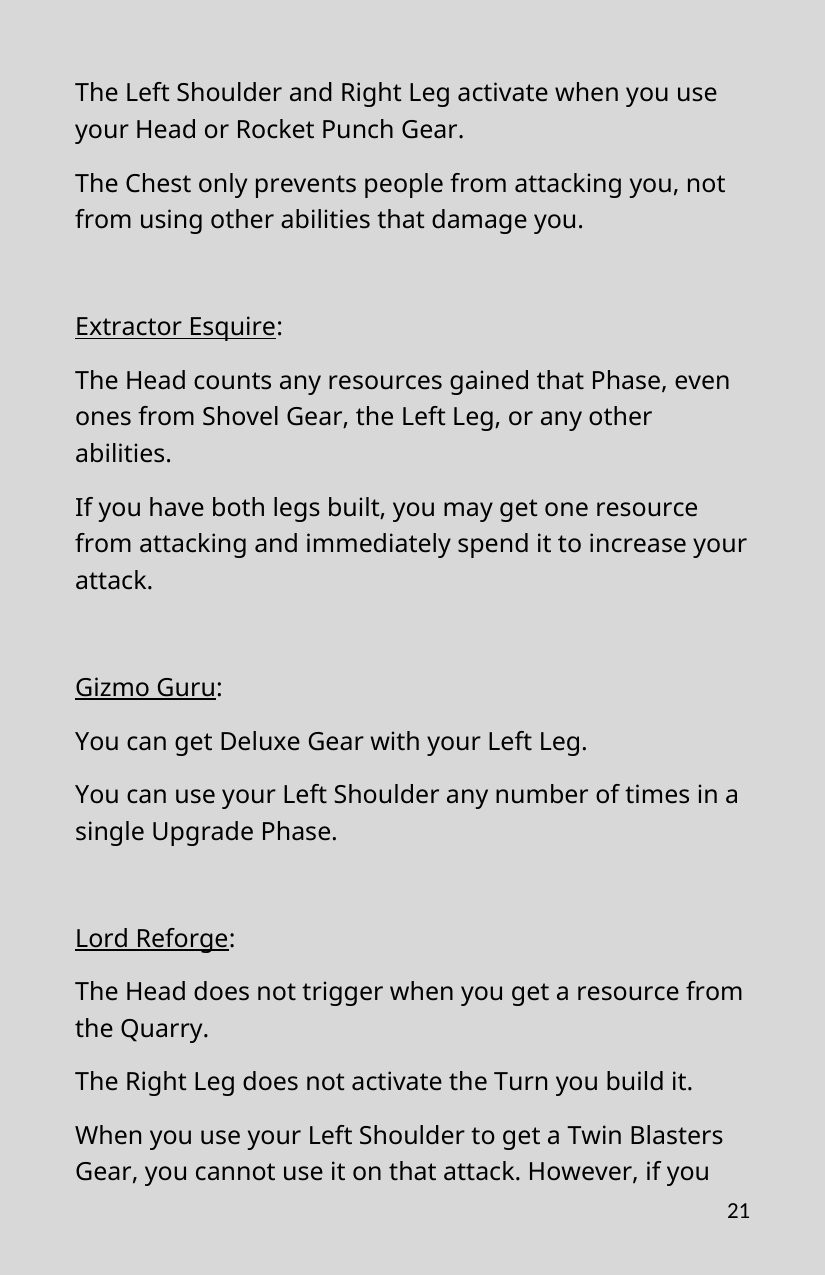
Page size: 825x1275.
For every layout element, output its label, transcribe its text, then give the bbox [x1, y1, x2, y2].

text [75, 1117, 750, 1188]
text The Head counts any resources gained that Phase, even ones from Shovel Gear, the Left Leg, or any other abilities. [75, 362, 750, 470]
text Gizmo Guru: [75, 670, 750, 704]
text The Head does not trigger when you get a resource from the Quarry. [75, 974, 750, 1044]
text The Left Shoulder and Right Leg activate when you use your Head or Rocket Punch Gear. [75, 75, 750, 146]
text Lord Reforge: [75, 920, 750, 954]
text You can get Deluxe Gear with your Left Leg. [75, 723, 750, 757]
text You can use your Left Shoulder any number of times in a single Upgrade Phase. [75, 777, 750, 847]
text If you have both legs built, you may get one resource from attacking and immediately spend it to increase your attack. [75, 489, 750, 597]
text The Right Leg does not activate the Turn you build it. [75, 1064, 750, 1098]
text Extractor Esquire: [75, 309, 750, 343]
text The Chest only prevents people from attacking you, not from using other abilities that damage you. [75, 165, 750, 236]
